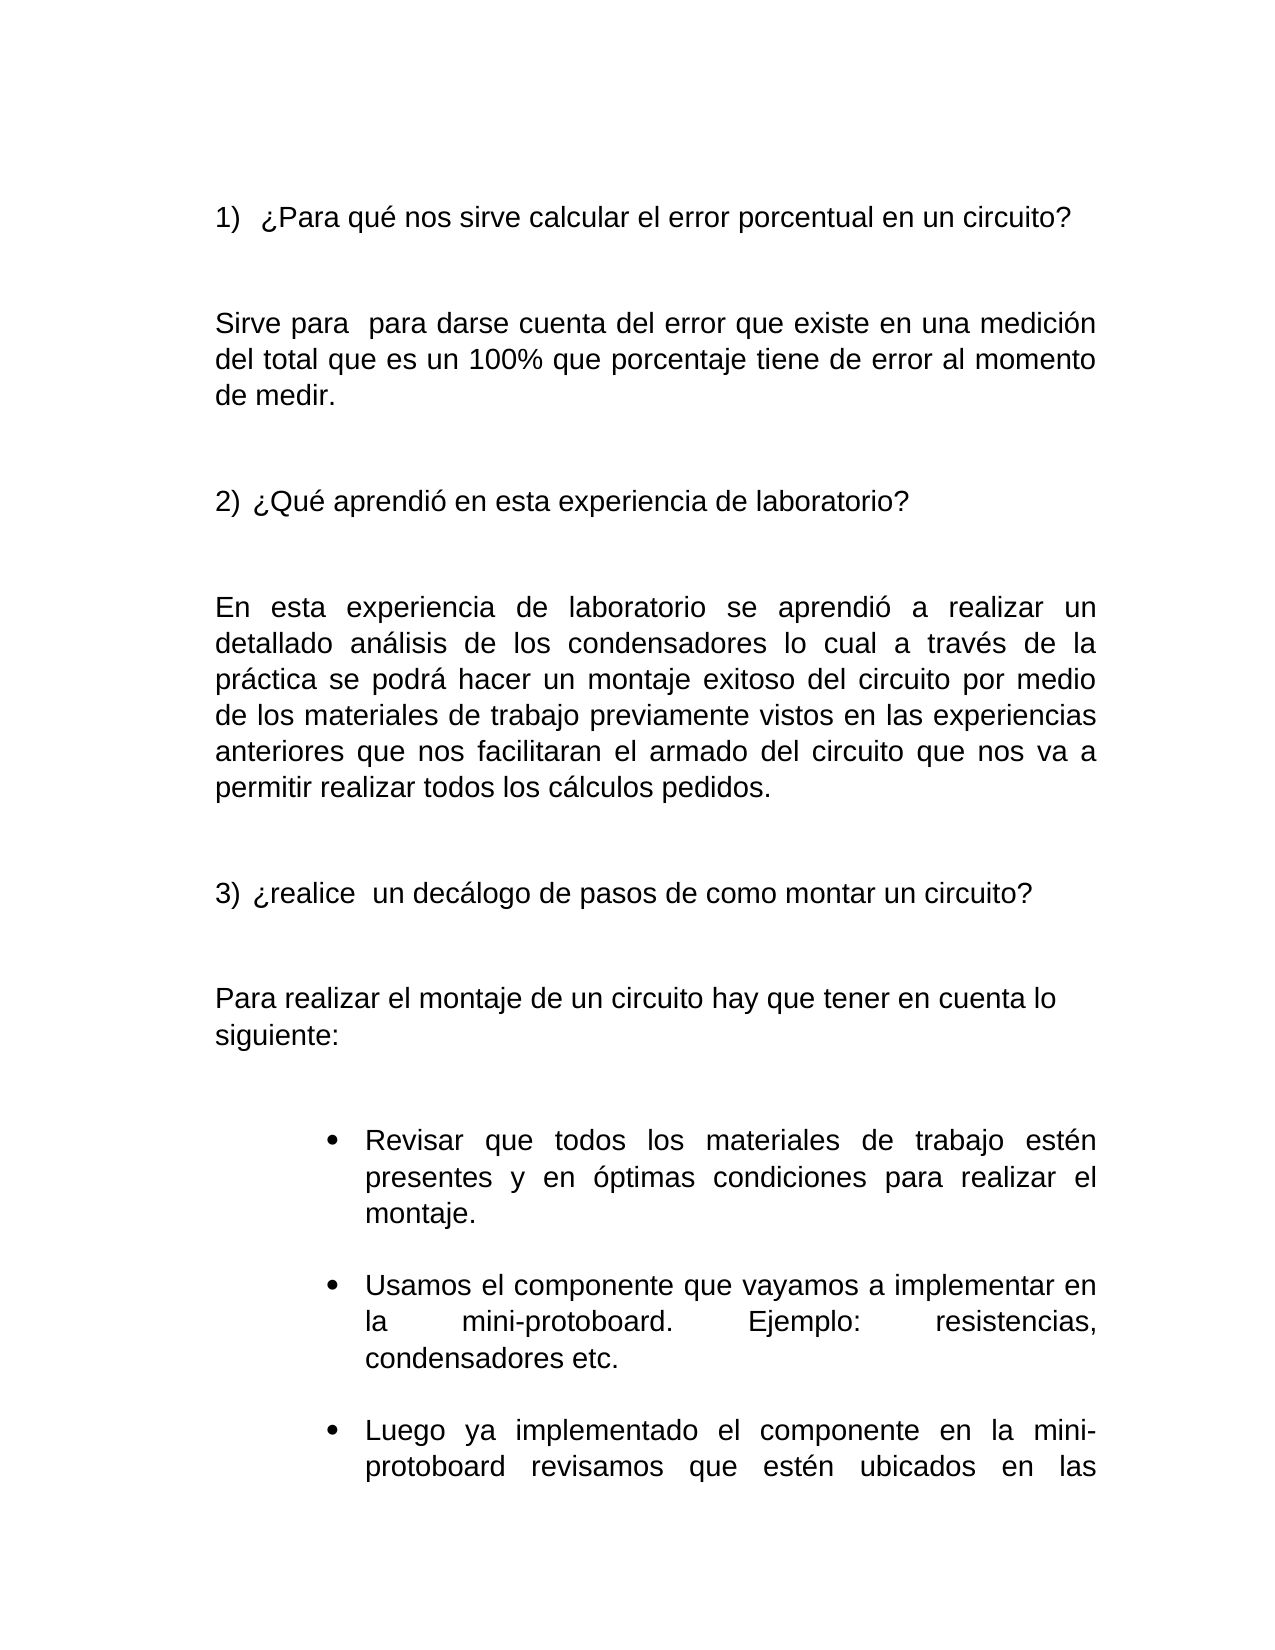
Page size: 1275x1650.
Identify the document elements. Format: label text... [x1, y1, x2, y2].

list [327, 1413, 1098, 1483]
list ¿Qué aprendió en esta experiencia de laboratorio? [215, 484, 1098, 517]
list Revisar que todos los materiales de trabajo estén presentes y en óptimas condiciones para realizar el montaje. [327, 1123, 1098, 1229]
list Usamos el componente que vayamos a implementar en la mini-protoboard. Ejemplo: resistencias, condensadores etc. [327, 1268, 1098, 1374]
text Sirve para para darse cuenta del error que existe en una medición del total que es un 100% que porcentaje tiene de error al momento de medir. [215, 306, 1098, 412]
text En esta experiencia de laboratorio se aprendió a realizar un detallado análisis de los condensadores lo cual a través de la práctica se podrá hacer un montaje exitoso del circuito por medio de los materiales de trabajo previamente vistos en las experiencias anteriores que nos facilitaran el armado del circuito que nos va a permitir realizar todos los cálculos pedidos. [215, 589, 1098, 804]
text Para realizar el montaje de un circuito hay que tener en cuenta lo siguiente: [215, 982, 1098, 1051]
list ¿realice un decálogo de pasos de como montar un circuito? [215, 876, 1098, 909]
list ¿Para qué nos sirve calcular el error porcentual en un circuito? [215, 200, 1098, 234]
